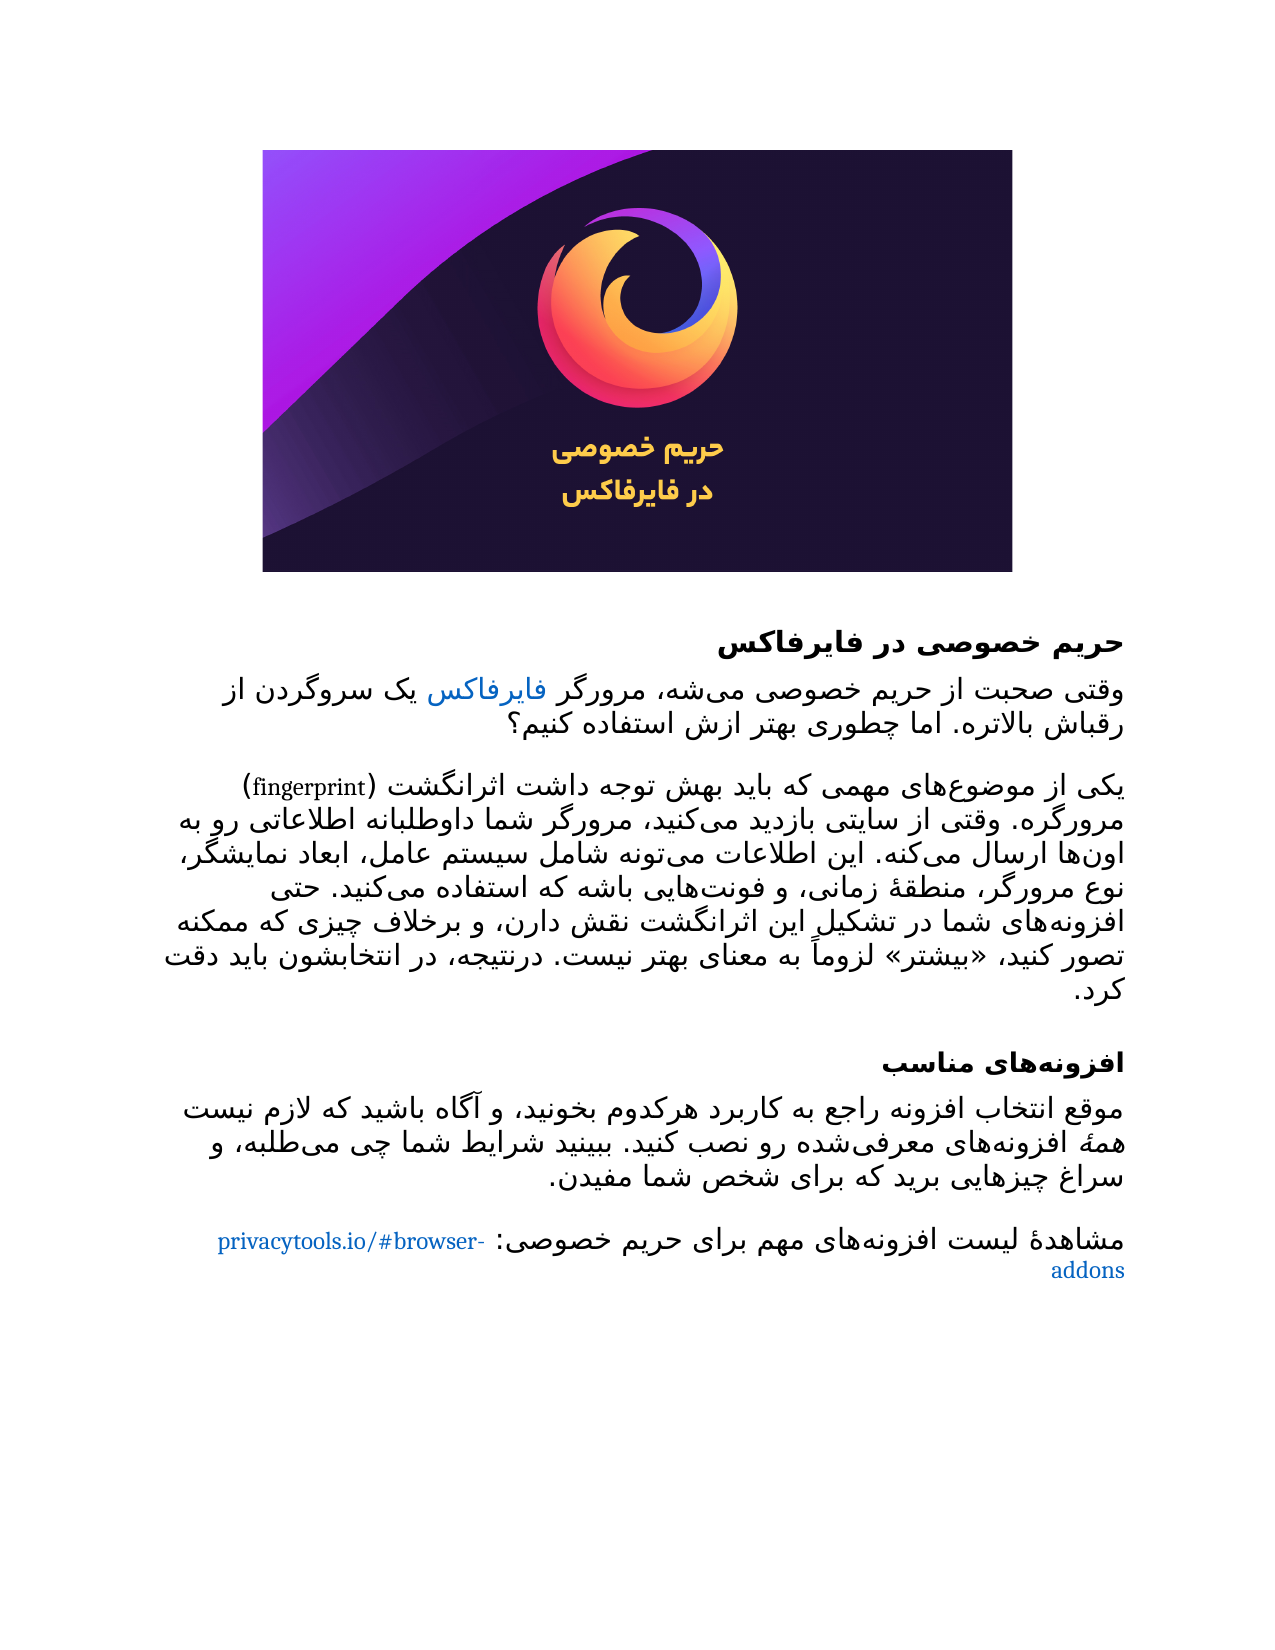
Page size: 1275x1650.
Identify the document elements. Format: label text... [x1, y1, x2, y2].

picture [262, 150, 1013, 572]
subtitle افزونه‌های مناسب [150, 1048, 1125, 1079]
text وقتی صحبت از حریم خصوصی می‌شه، مرورگر فایرفاکس یک سروگردن از رقباش بالاتره. اما چطوری بهتر ازش استفاده کنیم؟ [150, 672, 1125, 740]
text یکی از موضوع‌های مهمی که باید بهش توجه داشت اثرانگشت (fingerprint) مرورگره. وقتی از سایتی بازدید می‌کنید، مرورگر شما داوطلبانه اطلاعاتی رو به اون‌ها ارسال می‌کنه. این اطلاعات می‌تونه شامل سیستم عامل، ابعاد نمایشگر، نوع مرورگر، منطقهٔ زمانی، و فونت‌هایی باشه که استفاده می‌کنید. حتی افزونه‌های شما در تشکیل این اثرانگشت نقش دارن، و برخلاف چیزی که ممکنه تصور کنید، «بیشتر» لزوماً به معنای بهتر نیست. درنتیجه، در انتخابشون باید دقت کرد. [150, 769, 1125, 1006]
subtitle حریم خصوصی در فایرفاکس [150, 626, 1125, 659]
text مشاهدهٔ لیست افزونه‌های مهم برای حریم خصوصی: privacytools.io/#browser-addons [150, 1222, 1125, 1285]
text موقع انتخاب افزونه راجع به کاربرد هرکدوم بخونید، و آگاه باشید که لازم نیست همهٔ افزونه‌های معرفی‌شده رو نصب کنید. ببینید شرایط شما چی می‌طلبه، و سراغ چیزهایی برید که برای شخص شما مفیدن. [150, 1092, 1125, 1194]
